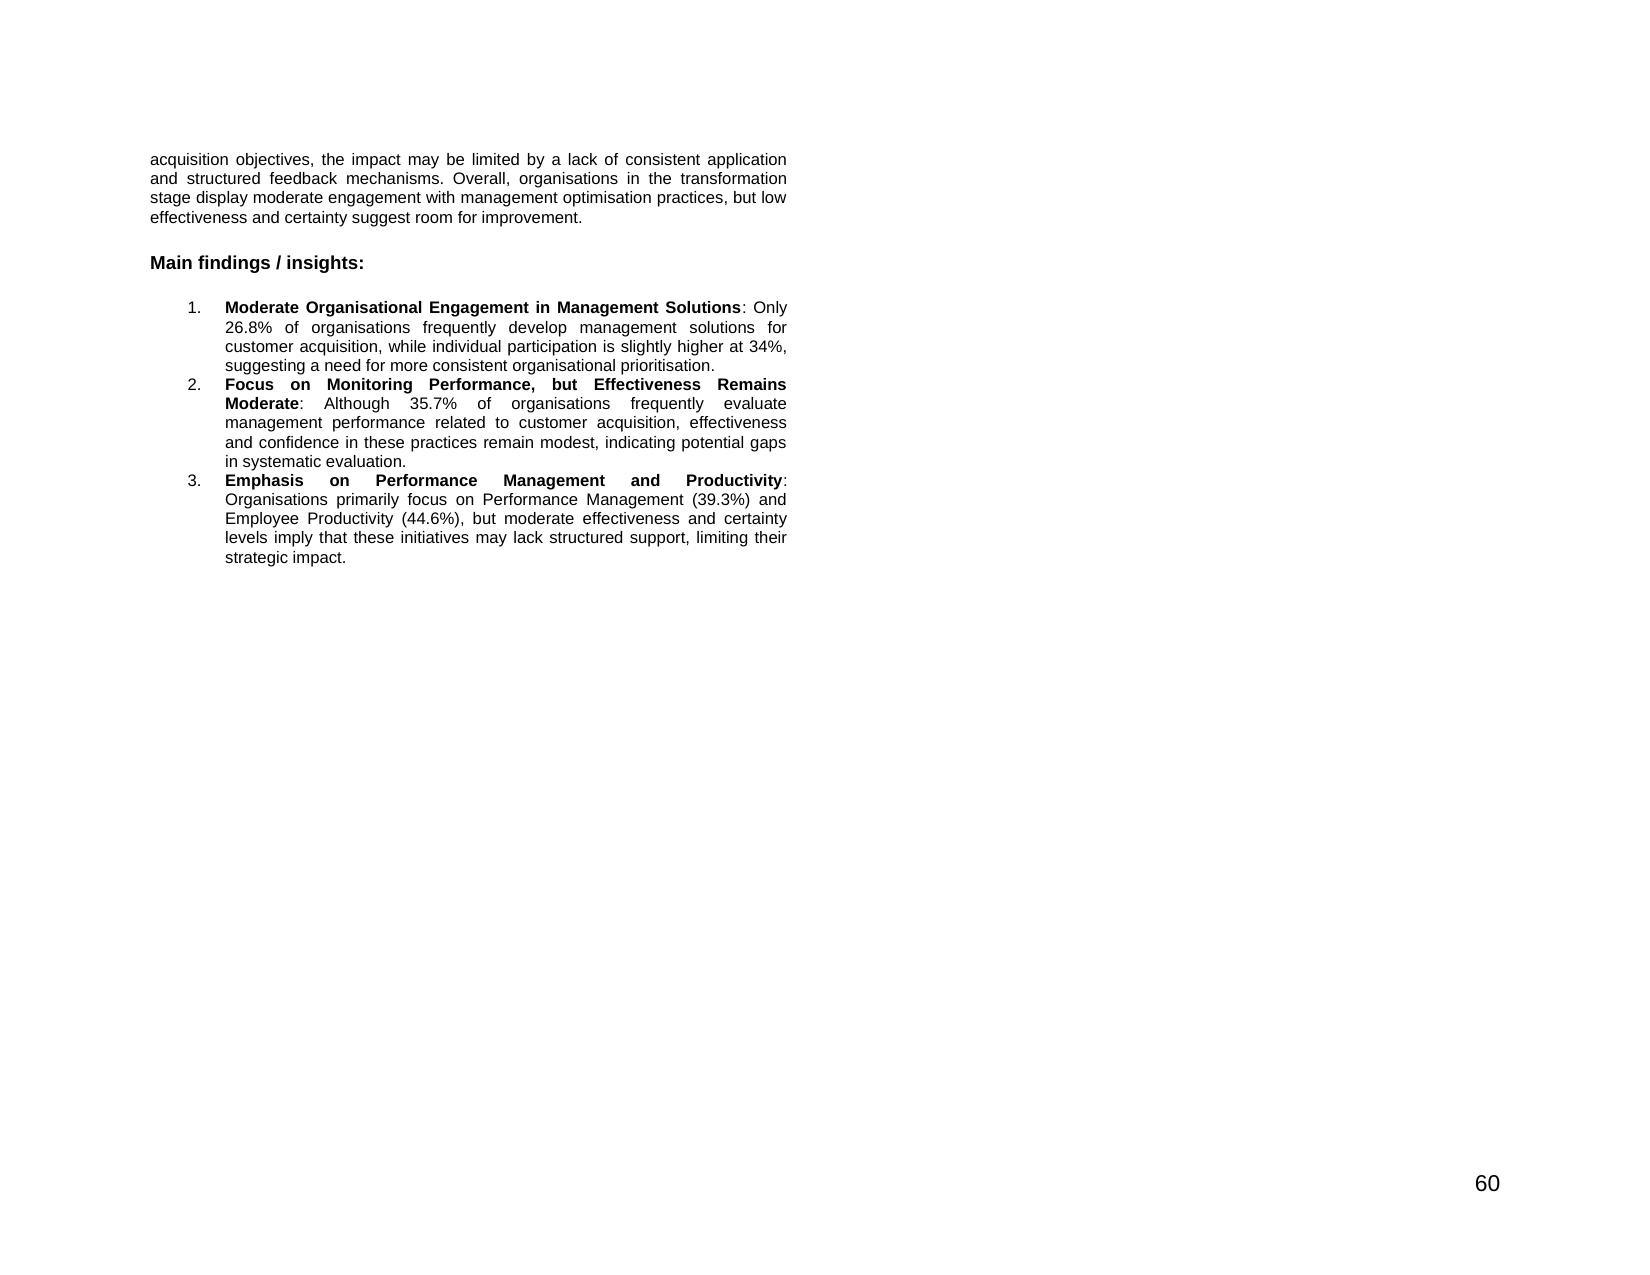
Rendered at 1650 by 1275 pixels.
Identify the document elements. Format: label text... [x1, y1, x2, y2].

list Emphasis on Performance Management and Productivity: Organisations primarily focus on Performance Management (39.3%) and Employee Productivity (44.6%), but moderate effectiveness and certainty levels imply that these initiatives may lack structured support, limiting their strategic impact. [187, 471, 787, 567]
list Focus on Monitoring Performance, but Effectiveness Remains Moderate: Although 35.7% of organisations frequently evaluate management performance related to customer acquisition, effectiveness and confidence in these practices remain modest, indicating potential gaps in systematic evaluation. [187, 375, 787, 471]
list Moderate Organisational Engagement in Management Solutions: Only 26.8% of organisations frequently develop management solutions for customer acquisition, while individual participation is slightly higher at 34%, suggesting a need for more consistent organisational prioritisation. [187, 298, 787, 375]
text Main findings / insights: [150, 252, 787, 273]
